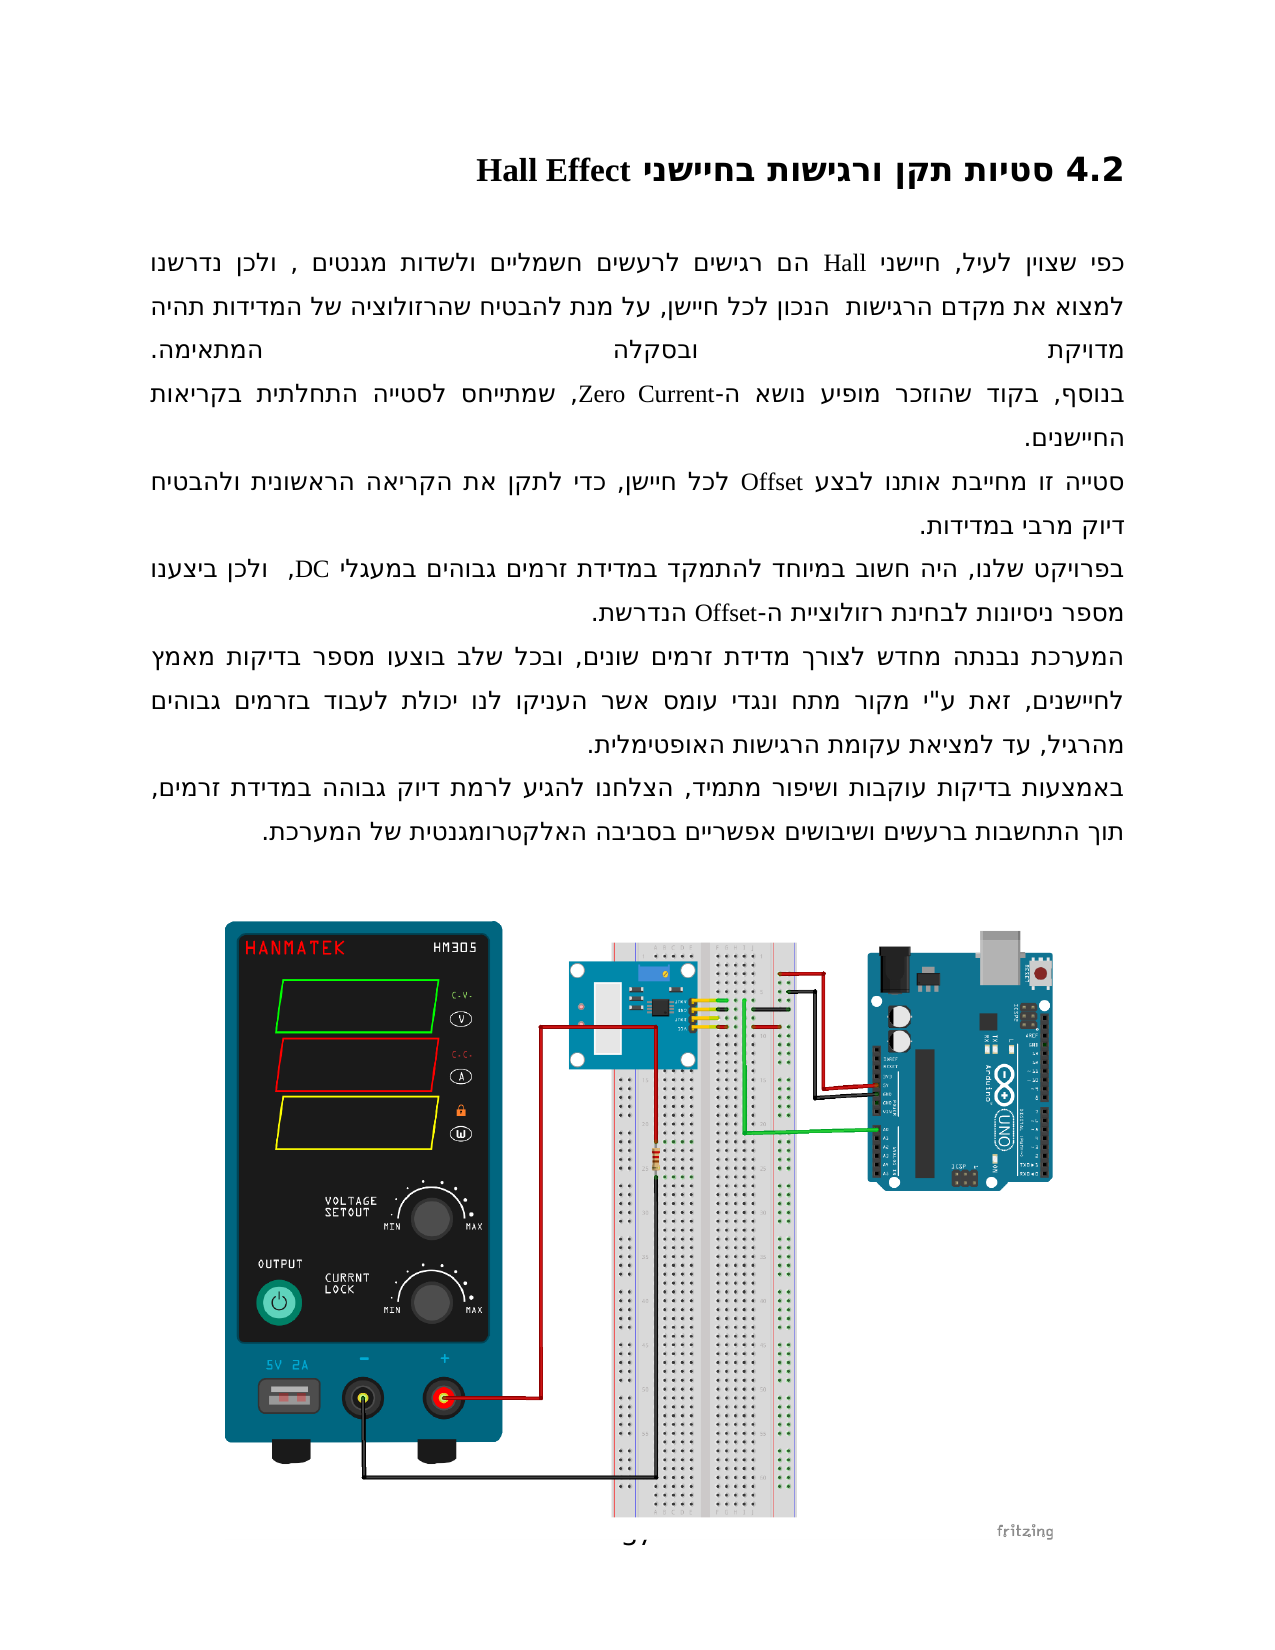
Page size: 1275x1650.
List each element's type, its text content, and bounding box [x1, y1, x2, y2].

text בפרויקט שלנו, היה חשוב במיוחד להתמקד במדידת זרמים גבוהים במעגלי DC, ולכן ביצענו מספר ניסיונות לבחינת רזולוציית ה-Offset הנדרשת. [150, 554, 1125, 628]
picture [240, 936, 487, 1341]
picture [259, 1379, 320, 1413]
subtitle 4.2 סטיות תקן ורגישות בחיישני Hall Effect [150, 150, 1125, 189]
text המערכת נבנתה מחדש לצורך מדידת זרמים שונים, ובכל שלב בוצעו מספר בדיקות מאמץ לחיישנים, זאת ע"י מקור מתח ונגדי עומס אשר העניקו לנו יכולת לעבוד בזרמים גבוהים מהרגיל, עד למציאת עקומת הרגישות האופטימלית. [150, 642, 1125, 759]
text באמצעות בדיקות עוקבות ושיפור מתמיד, הצלחנו להגיע לרמת דיוק גבוהה במדידת זרמים, תוך התחשבות ברעשים ושיבושים אפשריים בסביבה האלקטרומגנטית של המערכת. [150, 773, 1125, 846]
text כפי שצוין לעיל, חיישני Hall הם רגישים לרעשים חשמליים ולשדות מגנטים , ולכן נדרשנו למצוא את מקדם הרגישות הנכון לכל חיישן, על מנת להבטיח שהרזולוציה של המדידות תהיה מדויקת ובסקלה המתאימה. בנוסף, בקוד שהוזכר מופיע נושא ה-Zero Current, שמתייחס לסטייה התחלתית בקריאות החיישנים. סטייה זו מחייבת אותנו לבצע Offset לכל חיישן, כדי לתקן את הקריאה הראשונית ולהבטיח דיוק מרבי במדידות. [150, 248, 1125, 540]
picture [225, 921, 1053, 1540]
